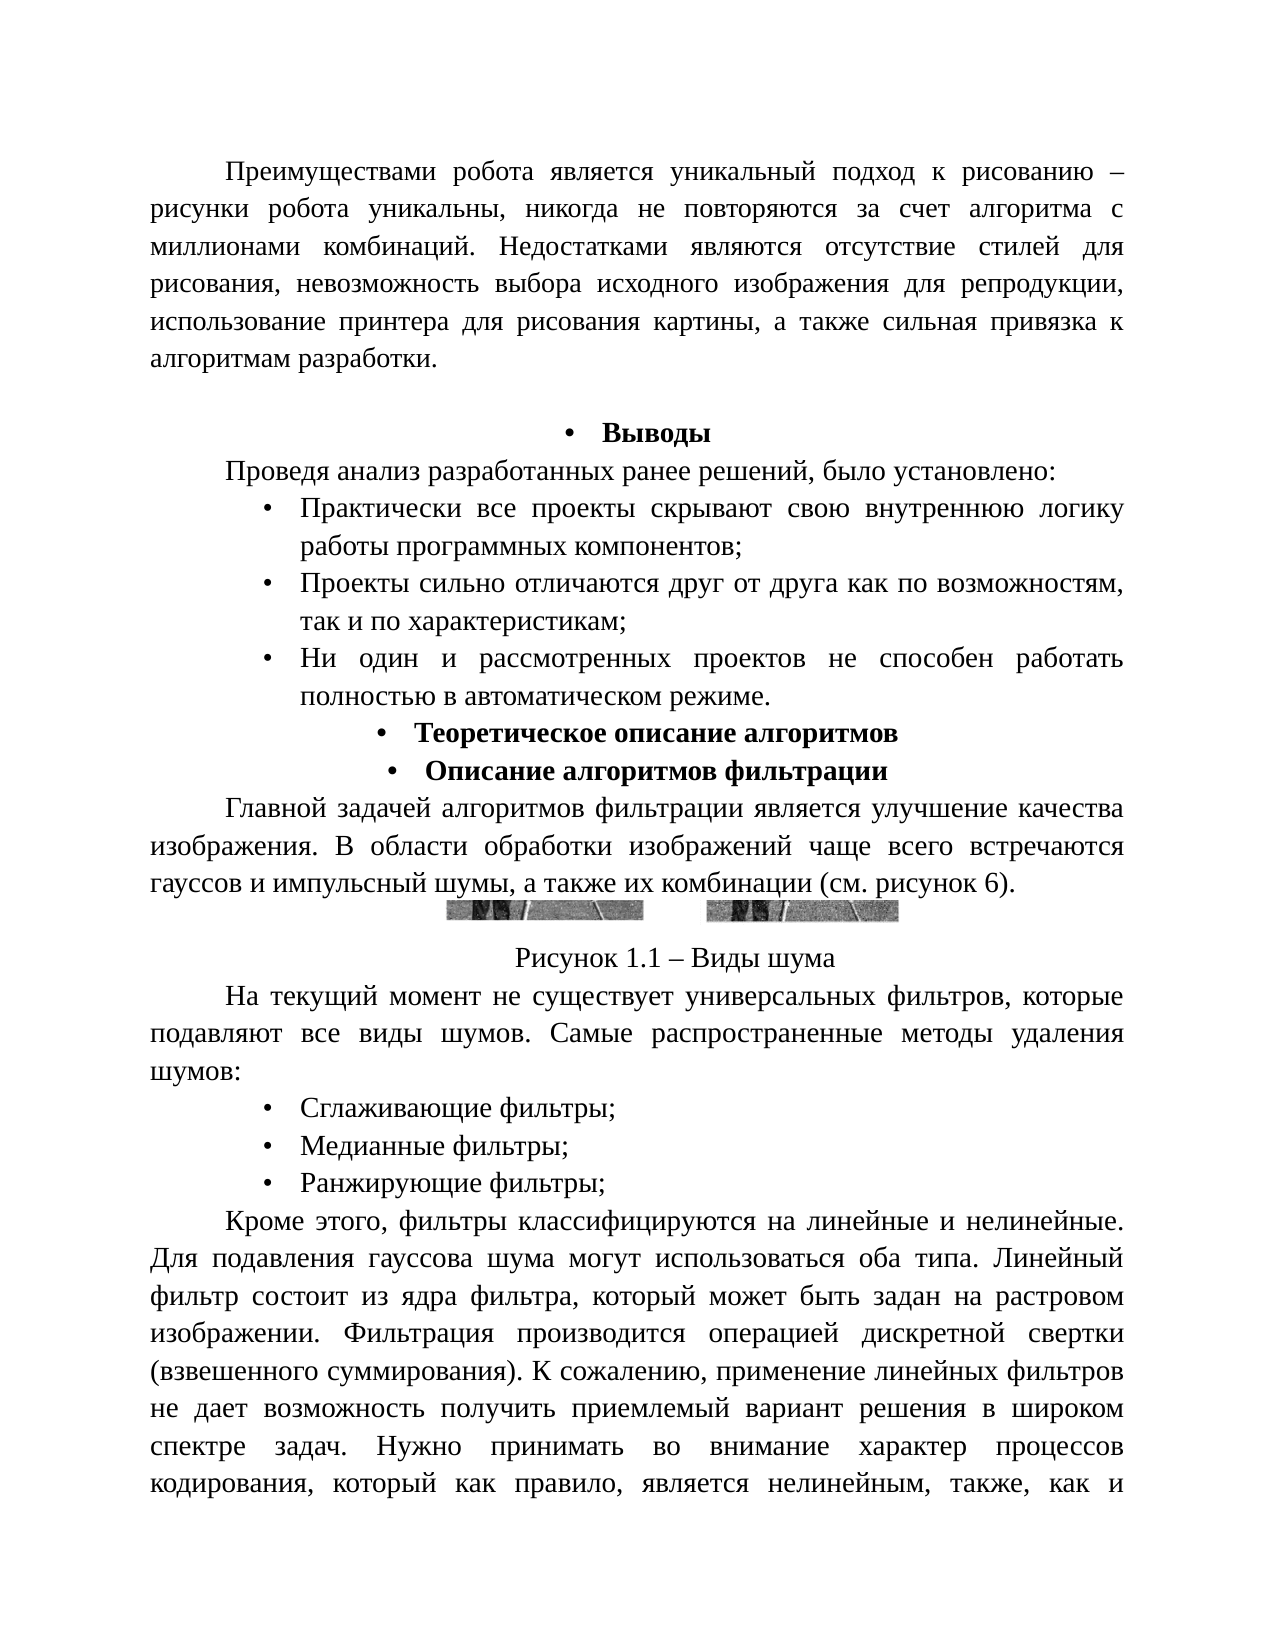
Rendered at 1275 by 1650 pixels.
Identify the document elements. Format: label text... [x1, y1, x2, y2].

list Практически все проекты скрывают свою внутреннюю логику работы программных компонентов; [262, 487, 1125, 562]
text Преимуществами робота является уникальный подход к рисованию – рисунки робота уникальны, никогда не повторяются за счет алгоритма с миллионами комбинаций. Недостатками являются отсутствие стилей для рисования, невозможность выбора исходного изображения для репродукции, использование принтера для рисования картины, а также сильная привязка к алгоритмам разработки. [150, 336, 1125, 375]
list Ни один и рассмотренных проектов не способен работать полностью в автоматическом режиме. [262, 637, 1125, 712]
text Главной задачей алгоритмов фильтрации является улучшение качества изображения. В области обработки изображений чаще всего встречаются гауссов и импульсный шумы, а также их комбинации (см. рисунок 6). [150, 787, 1125, 900]
text Проведя анализ разработанных ранее решений, было установлено: [150, 450, 1125, 487]
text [150, 1200, 1125, 1500]
list Проекты сильно отличаются друг от друга как по возможностям, так и по характеристикам; [262, 562, 1125, 637]
list Теоретическое описание алгоритмов [150, 712, 1125, 750]
list Ранжирующие фильтры; [262, 1162, 1125, 1200]
list Описание алгоритмов фильтрации [150, 750, 1125, 787]
list Медианные фильтры; [262, 1125, 1125, 1162]
text Рисунок 1.1 – Виды шума [150, 937, 1125, 975]
text На текущий момент не существует универсальных фильтров, которые подавляют все виды шумов. Самые распространенные методы удаления шумов: [150, 975, 1125, 1087]
text Преимуществами робота является уникальный подход к рисованию – рисунки робота уникальны, никогда не повторяются за счет алгоритма с миллионами комбинаций. Недостатками являются отсутствие стилей для рисования, невозможность выбора исходного изображения для репродукции, использование принтера для рисования картины, а также сильная привязка к алгоритмам разработки. [150, 150, 1125, 191]
list Выводы [150, 412, 1125, 450]
list Сглаживающие фильтры; [262, 1087, 1125, 1125]
